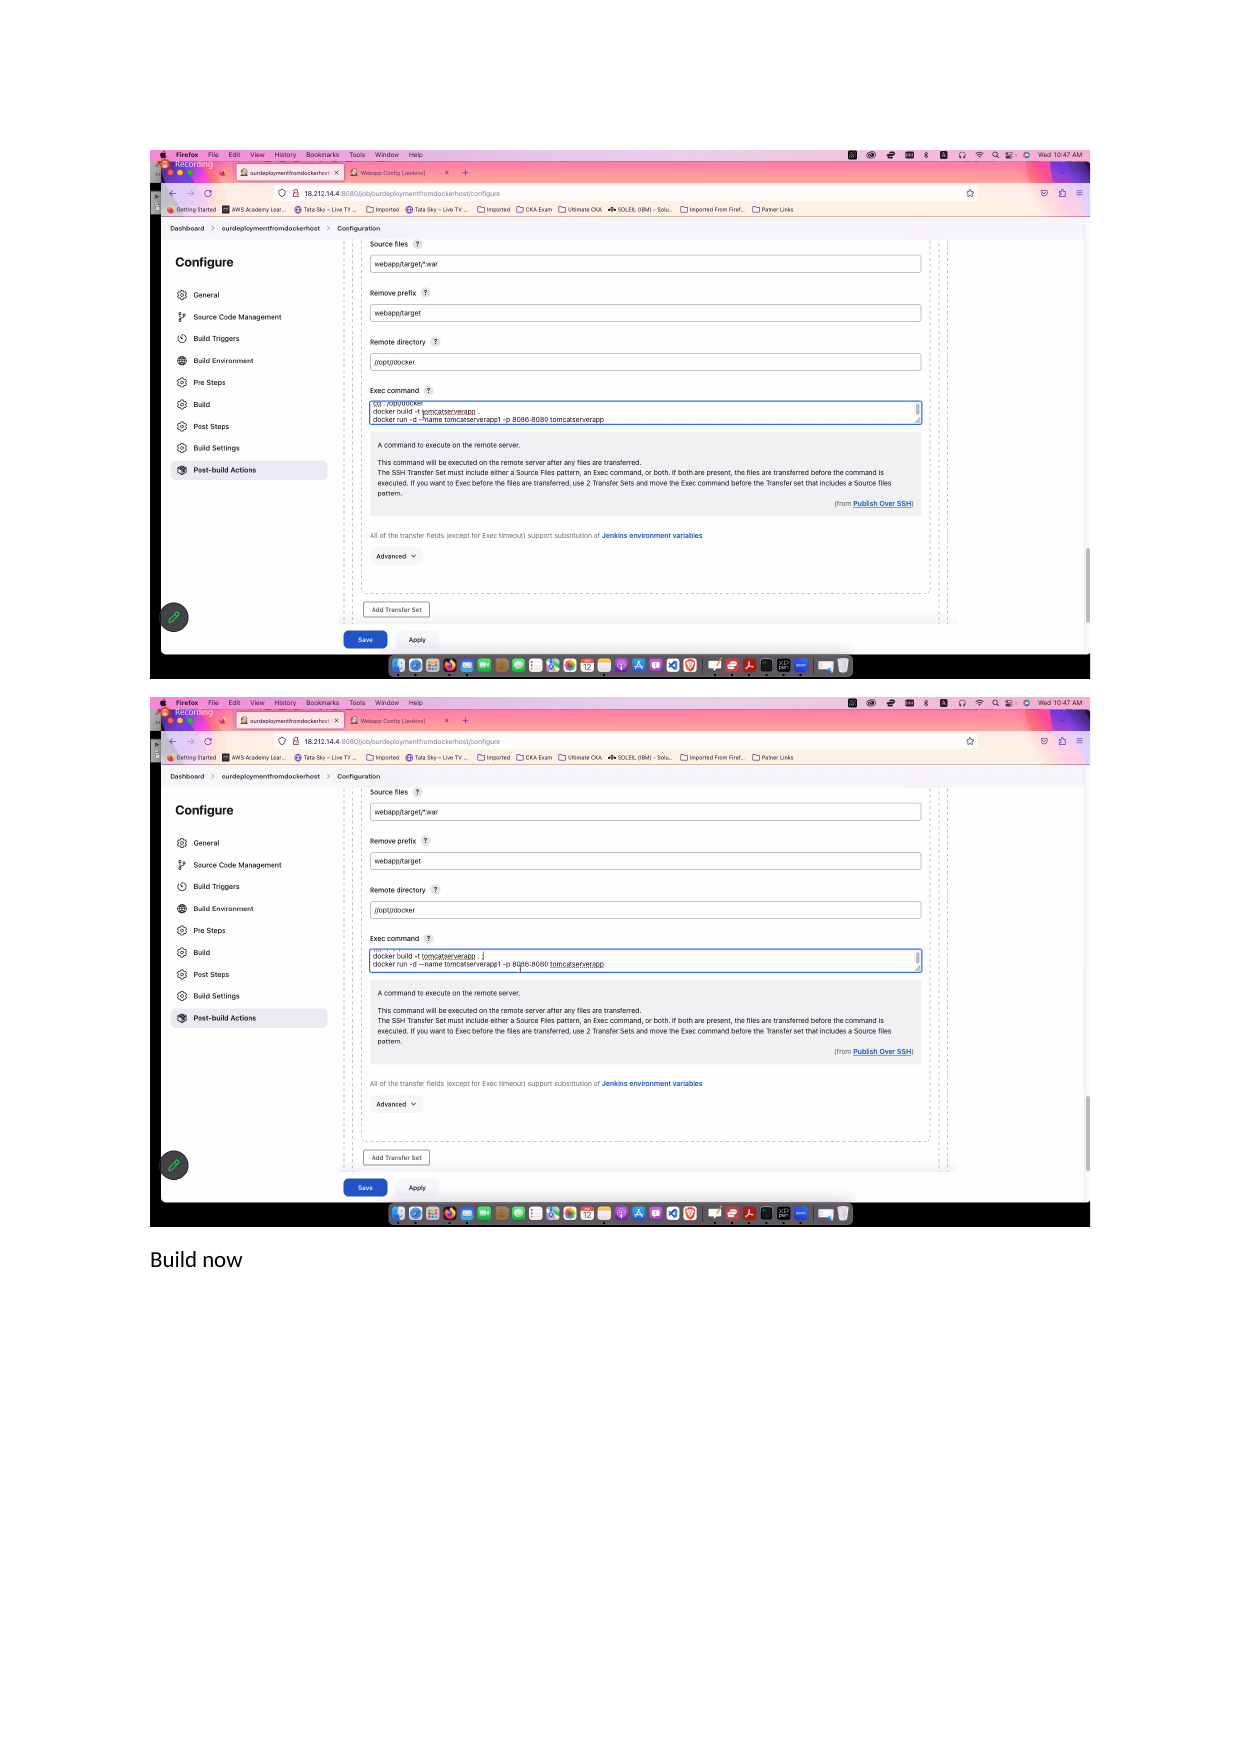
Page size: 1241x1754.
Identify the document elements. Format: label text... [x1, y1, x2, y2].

picture [150, 697, 1091, 1227]
text Build now [150, 1245, 1090, 1273]
picture [150, 150, 1091, 679]
